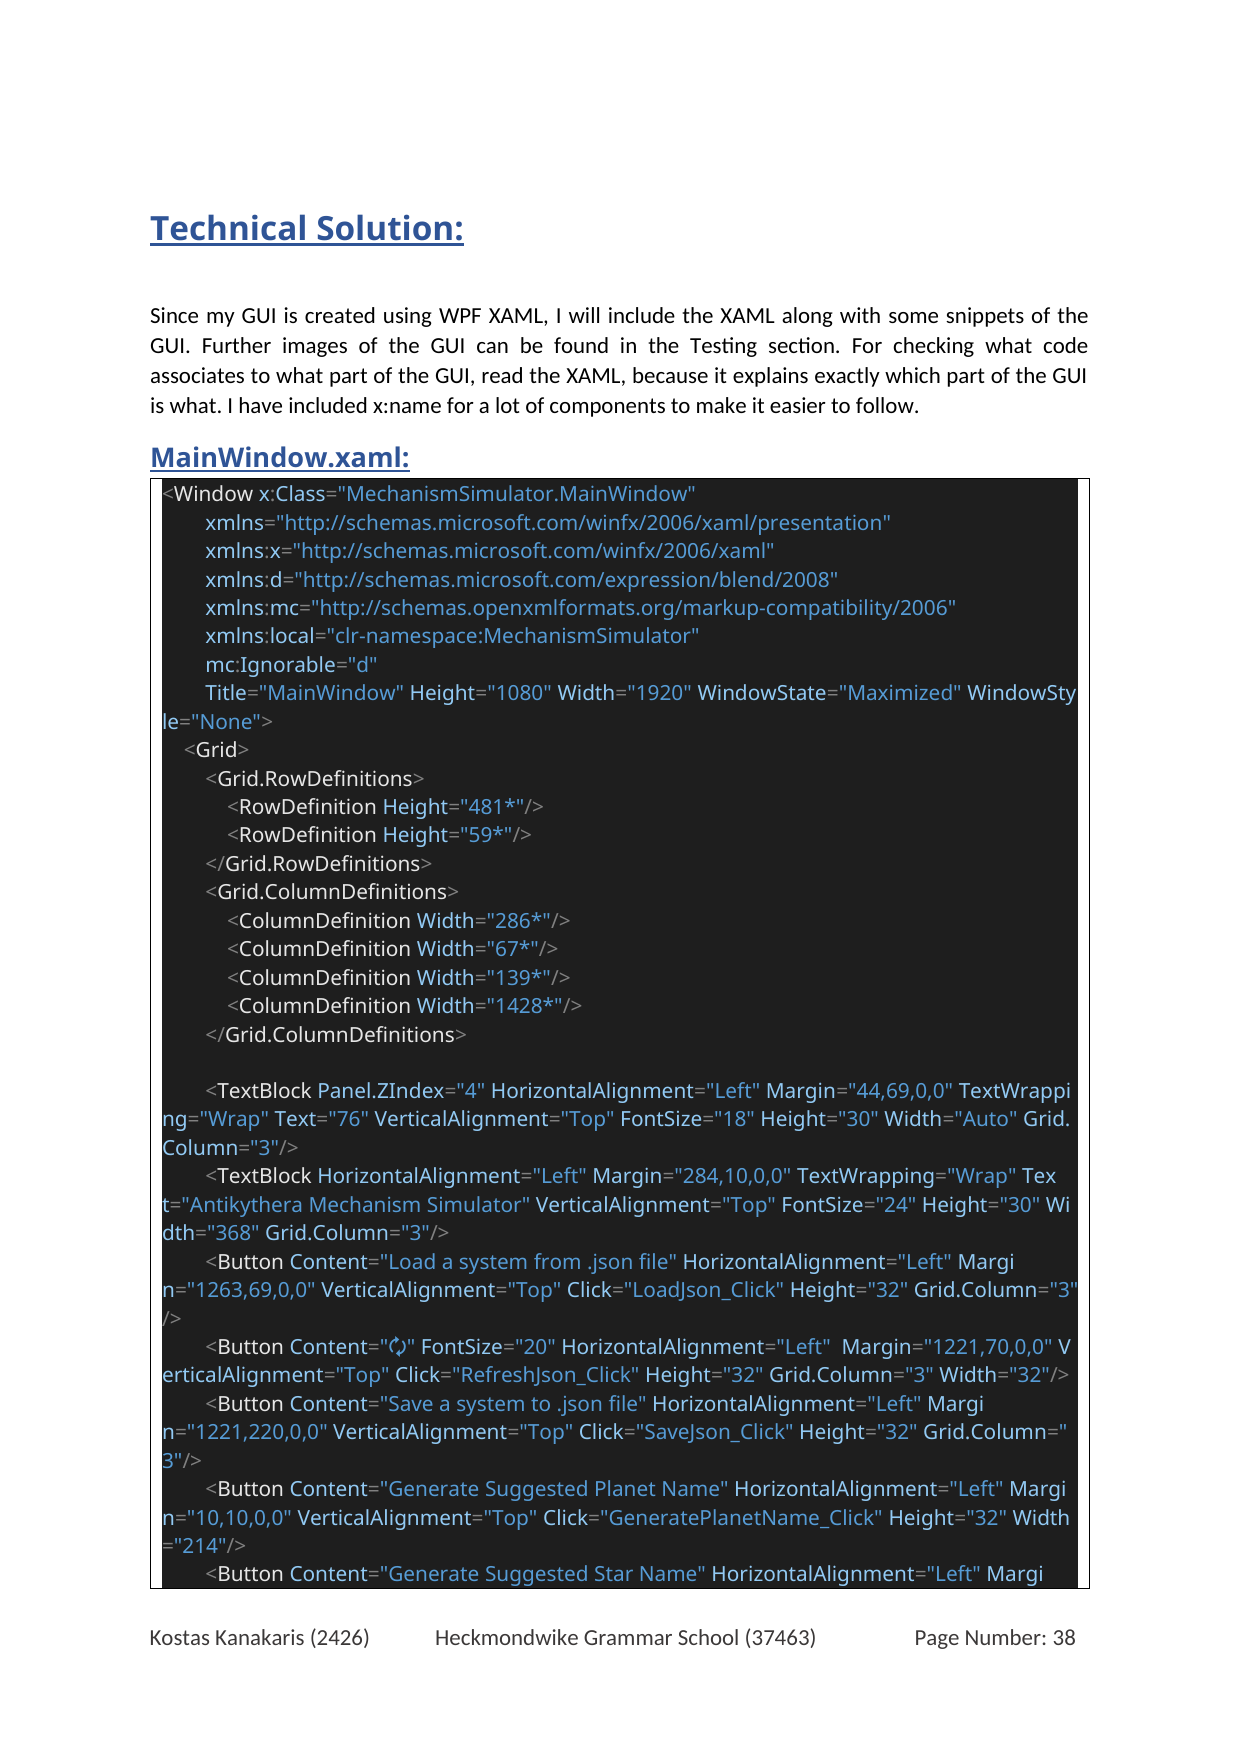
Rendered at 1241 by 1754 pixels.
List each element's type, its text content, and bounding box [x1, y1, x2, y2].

subtitle Technical Solution: [150, 205, 1090, 251]
subtitle MainWindow.xaml: [150, 438, 1090, 475]
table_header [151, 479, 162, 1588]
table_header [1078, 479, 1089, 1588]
text Since my GUI is created using WPF XAML, I will include the XAML along with some snippets of the GUI. Further images of the GUI can be found in the Testing section. For checking what code associates to what part of the GUI, read the XAML, because it explains exactly which part of the GUI is what. I have included x:name for a lot of components to make it easier to follow. [150, 301, 1090, 420]
